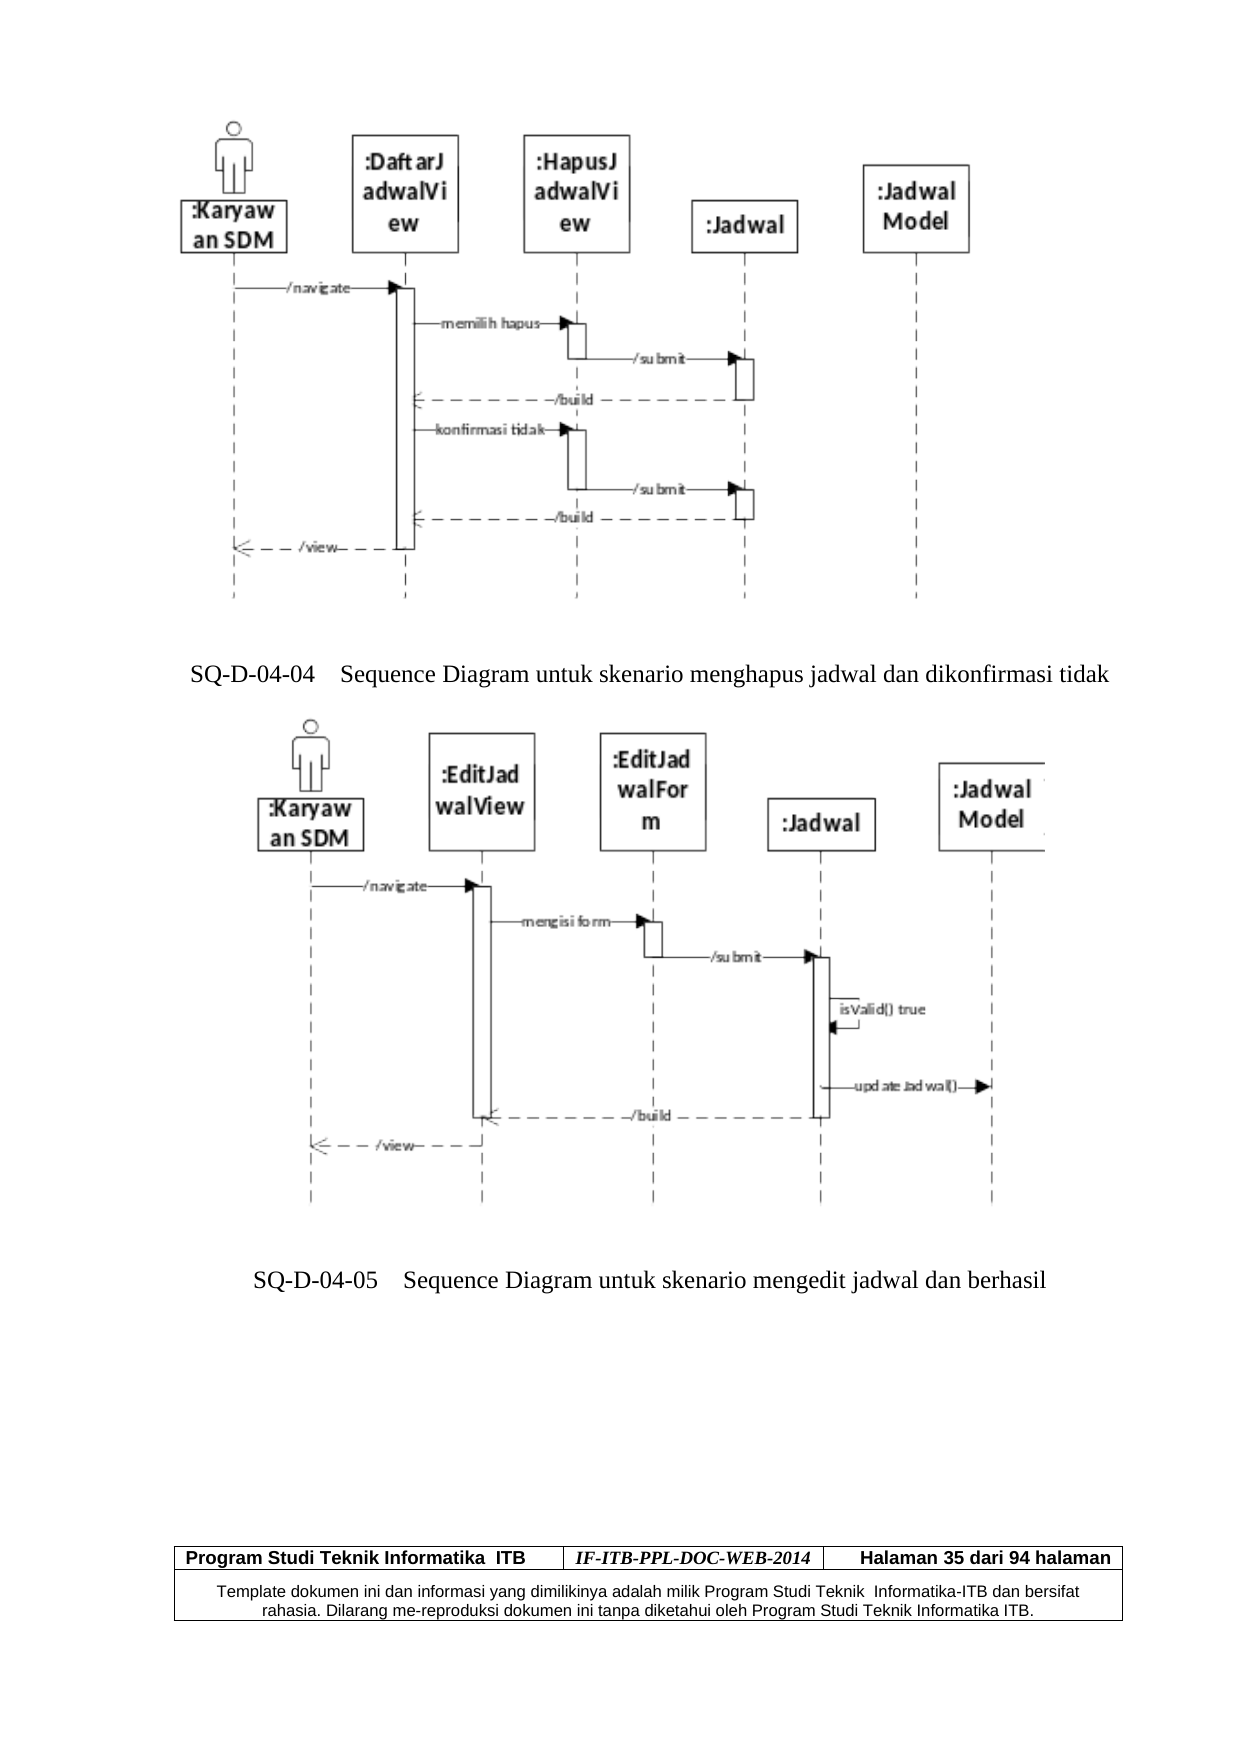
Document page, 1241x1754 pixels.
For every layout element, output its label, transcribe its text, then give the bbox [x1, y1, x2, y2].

text SQ-D-04-04 Sequence Diagram untuk skenario menghapus jadwal dan dikonfirmasi tidak [177, 118, 1122, 687]
text SQ-D-04-05 Sequence Diagram untuk skenario mengedit jadwal dan berhasil [177, 1265, 1122, 1293]
